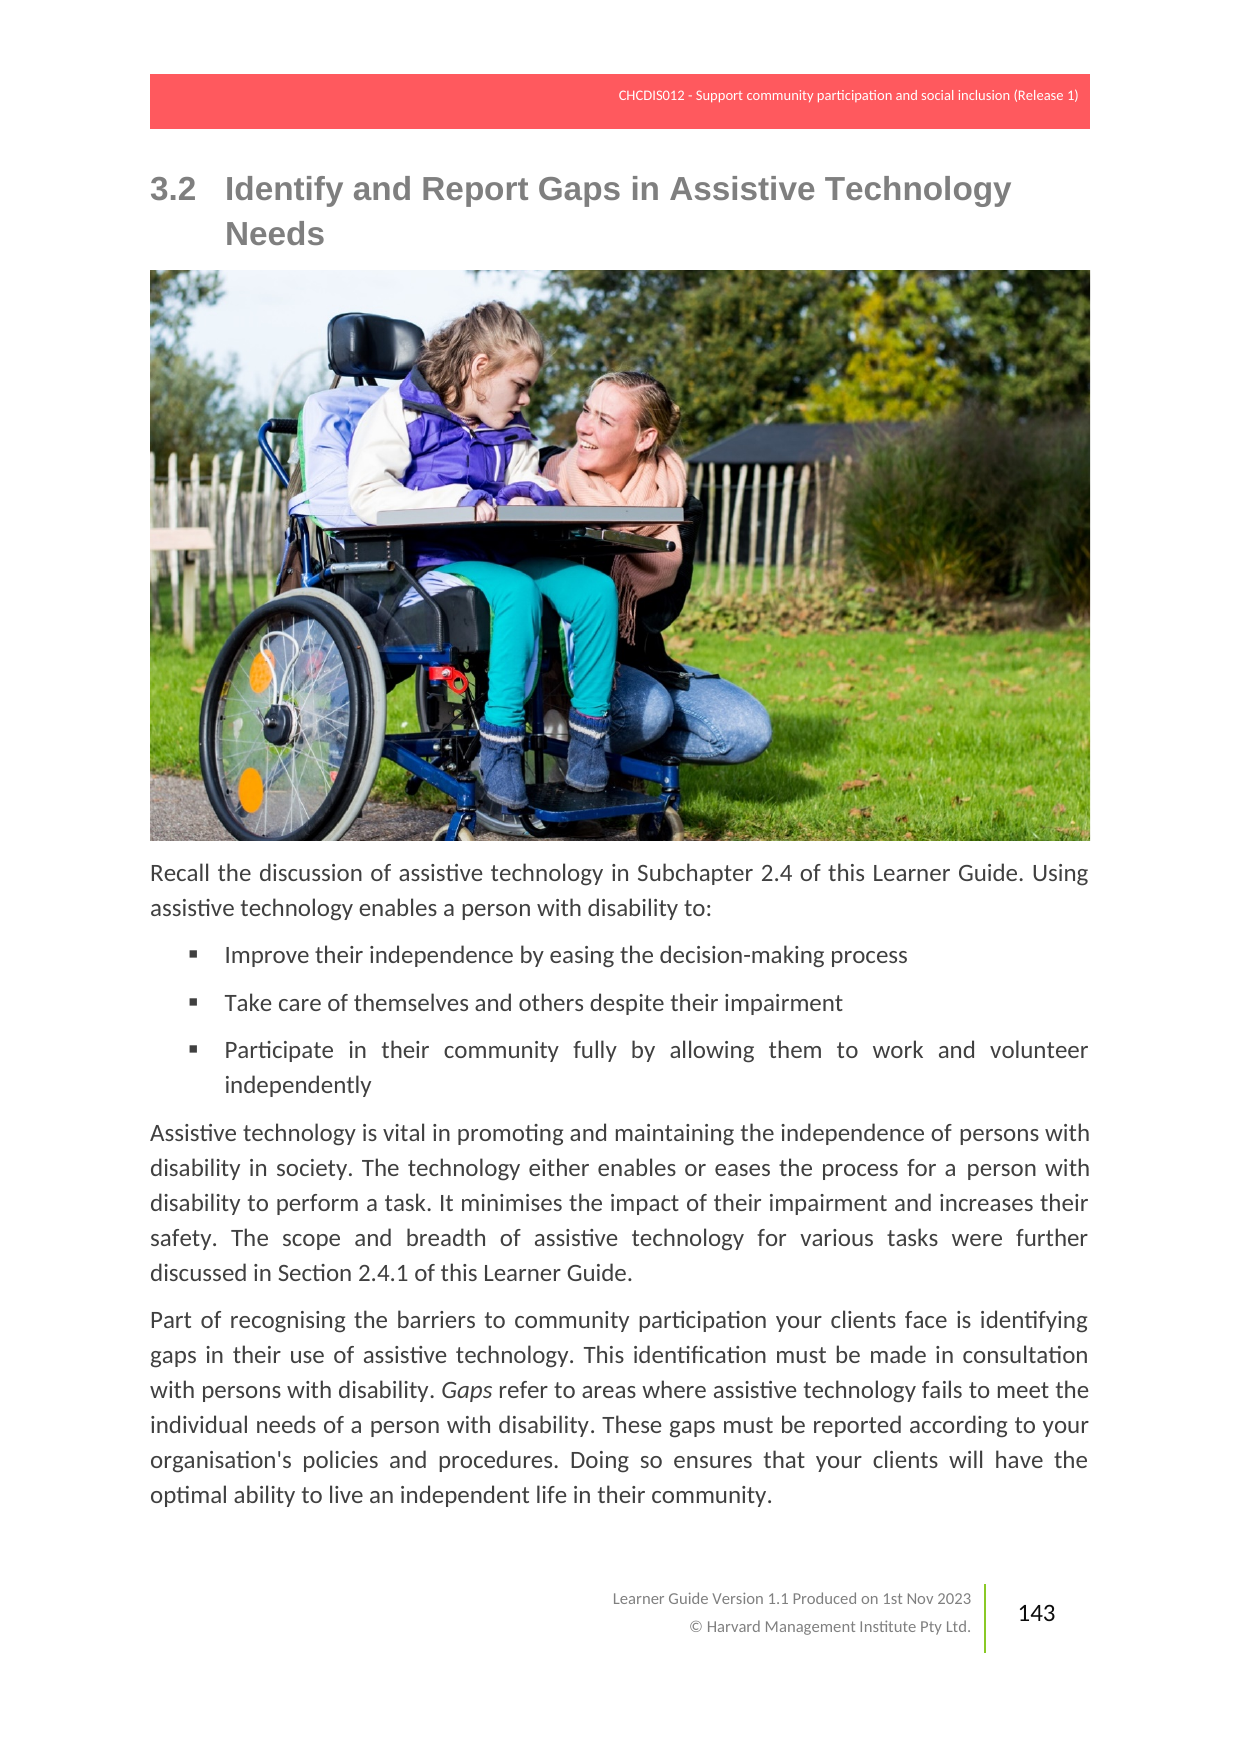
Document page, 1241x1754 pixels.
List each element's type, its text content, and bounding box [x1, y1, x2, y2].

list Participate in their community fully by allowing them to work and volunteer independently [187, 1034, 1090, 1100]
list Improve their independence by easing the decision-making process [187, 939, 1090, 970]
picture [150, 270, 1091, 841]
text Assistive technology is vital in promoting and maintaining the independence of persons with disability in society. The technology either enables or eases the process for a person with disability to perform a task. It minimises the impact of their impairment and increases their safety. The scope and breadth of assistive technology for various tasks were further discussed in Section 2.4.1 of this Learner Guide. [150, 1117, 1090, 1287]
text Part of recognising the barriers to community participation your clients face is identifying gaps in their use of assistive technology. This identification must be made in consultation with persons with disability. Gaps refer to areas where assistive technology fails to meet the individual needs of a person with disability. These gaps must be reported according to your organisation's policies and procedures. Doing so ensures that your clients will have the optimal ability to live an independent life in their community. [150, 1304, 1090, 1510]
subtitle 3.2 Identify and Report Gaps in Assistive Technology Needs [150, 169, 1090, 252]
text Recall the discussion of assistive technology in Subchapter 2.4 of this Learner Guide. Using assistive technology enables a person with disability to: [150, 857, 1090, 922]
list Take care of themselves and others despite their impairment [187, 987, 1090, 1017]
